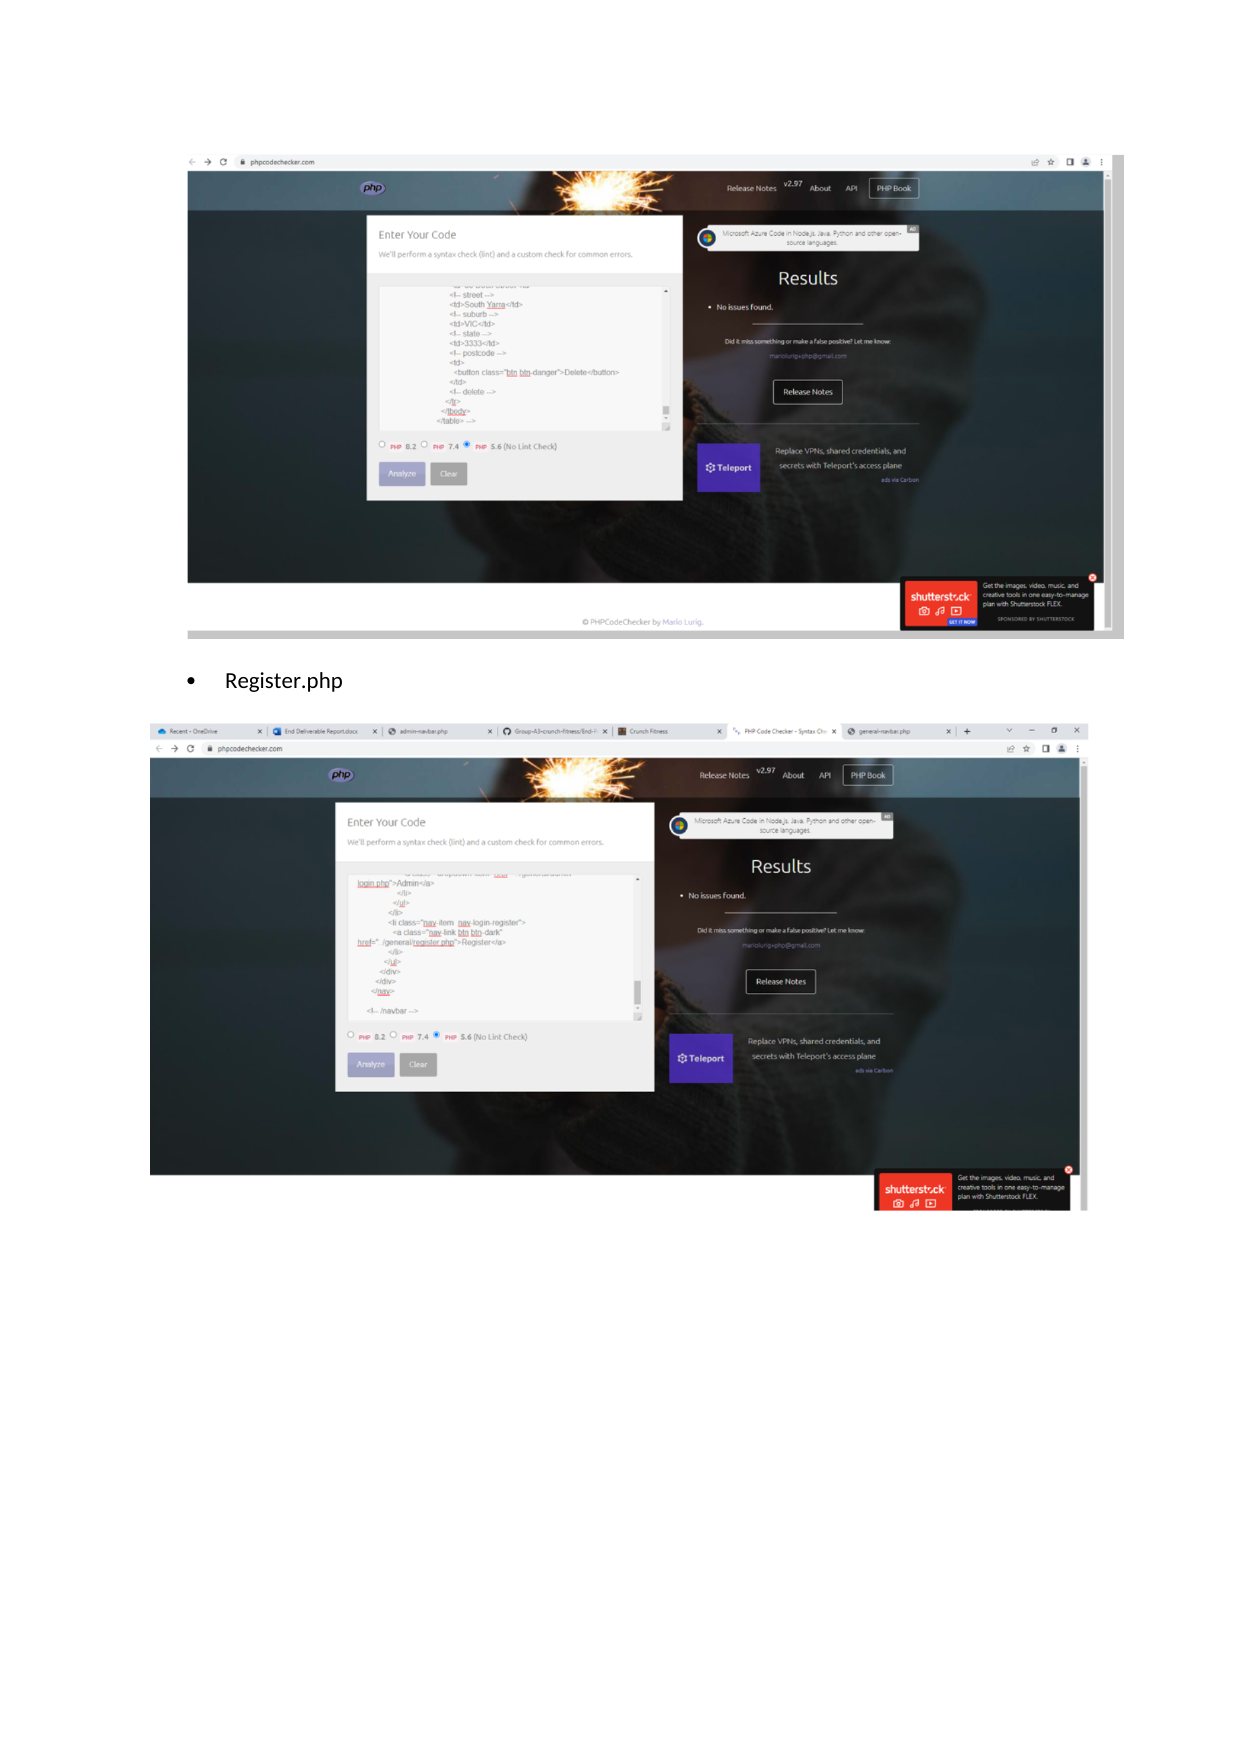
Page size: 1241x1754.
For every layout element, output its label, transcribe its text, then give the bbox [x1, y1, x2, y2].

picture [187, 150, 1128, 639]
list Register.php [187, 666, 1090, 694]
picture [150, 722, 1091, 1212]
